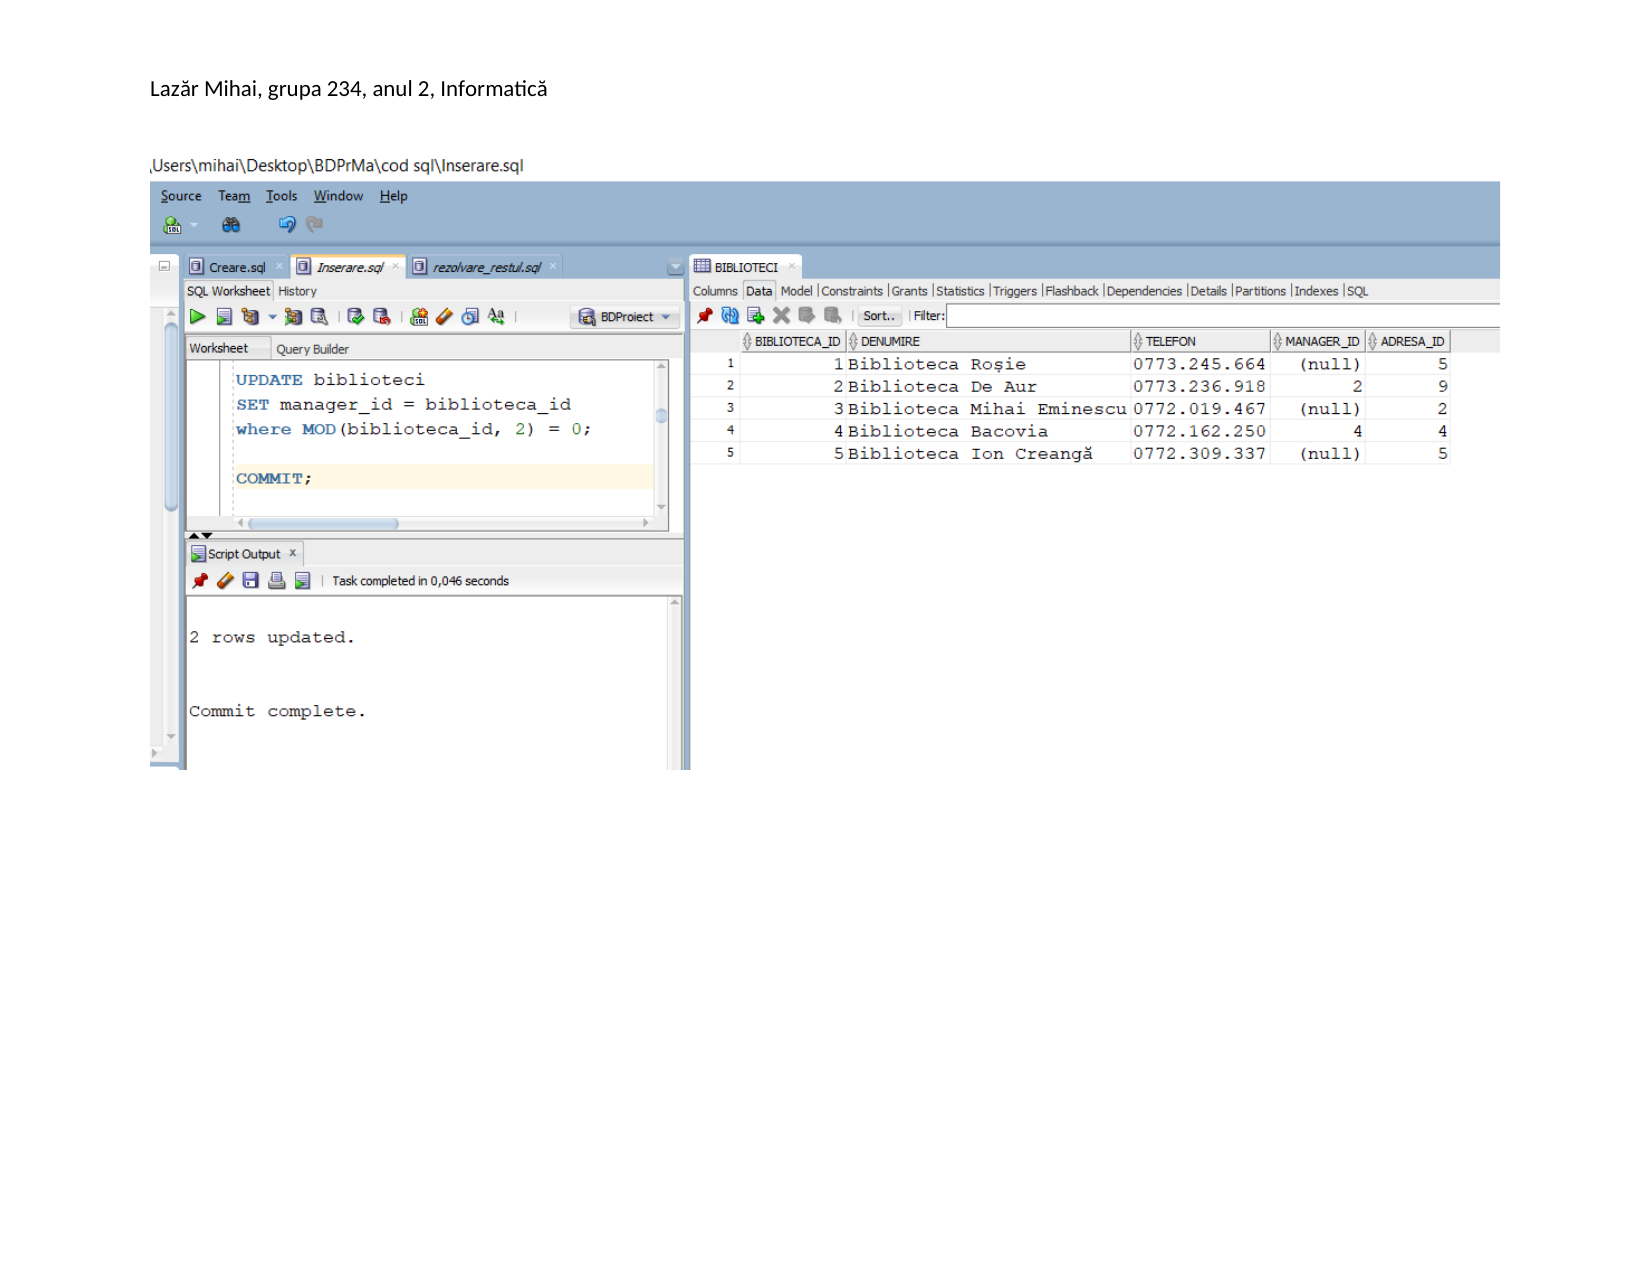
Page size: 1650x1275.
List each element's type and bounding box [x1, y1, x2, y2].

picture [150, 150, 1500, 770]
